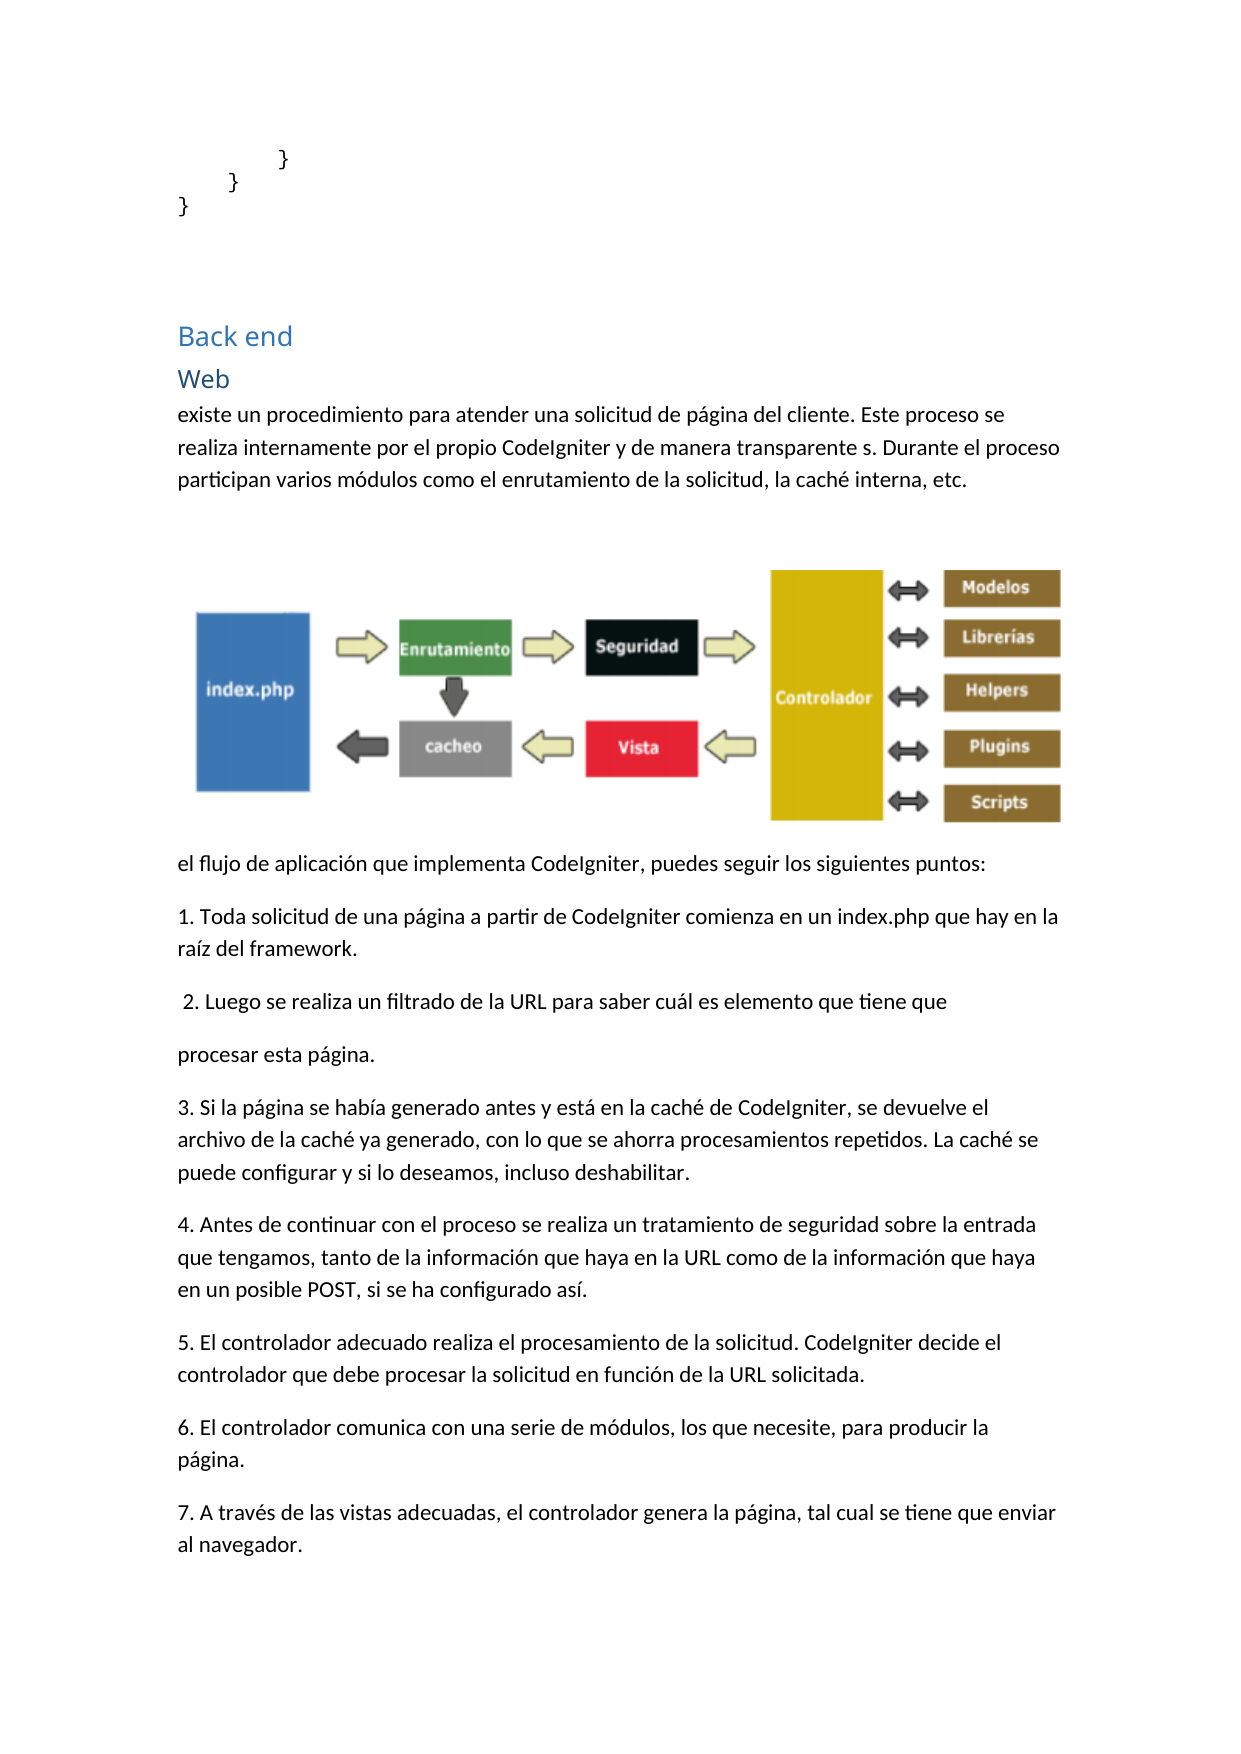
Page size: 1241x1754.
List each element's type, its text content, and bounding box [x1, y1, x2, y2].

text el flujo de aplicación que implementa CodeIgniter, puedes seguir los siguientes puntos: [177, 849, 1063, 877]
subtitle Back end [177, 317, 1063, 354]
picture [177, 570, 1063, 824]
text 6. El controlador comunica con una serie de módulos, los que necesite, para producir la página. [177, 1413, 1063, 1473]
text existe un procedimiento para atender una solicitud de página del cliente. Este proceso se realiza internamente por el propio CodeIgniter y de manera transparente s. Durante el proceso participan varios módulos como el enrutamiento de la solicitud, la caché interna, etc. [177, 400, 1063, 493]
text 2. Luego se realiza un filtrado de la URL para saber cuál es elemento que tiene que [177, 987, 1063, 1015]
text 5. El controlador adecuado realiza el procesamiento de la solicitud. CodeIgniter decide el controlador que debe procesar la solicitud en función de la URL solicitada. [177, 1328, 1063, 1388]
text 4. Antes de continuar con el proceso se realiza un tratamiento de seguridad sobre la entrada que tengamos, tanto de la información que haya en la URL como de la información que haya en un posible POST, si se ha configurado así. [177, 1211, 1063, 1303]
text 1. Toda solicitud de una página a partir de CodeIgniter comienza en un index.php que hay en la raíz del framework. [177, 902, 1063, 962]
subtitle Web [177, 361, 1063, 395]
text 3. Si la página se había generado antes y está en la caché de CodeIgniter, se devuelve el archivo de la caché ya generado, con lo que se ahorra procesamientos repetidos. La caché se puede configurar y si lo deseamos, incluso deshabilitar. [177, 1093, 1063, 1186]
text 7. A través de las vistas adecuadas, el controlador genera la página, tal cual se tiene que enviar al navegador. [177, 1498, 1063, 1559]
text procesar esta página. [177, 1040, 1063, 1068]
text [177, 148, 1063, 218]
